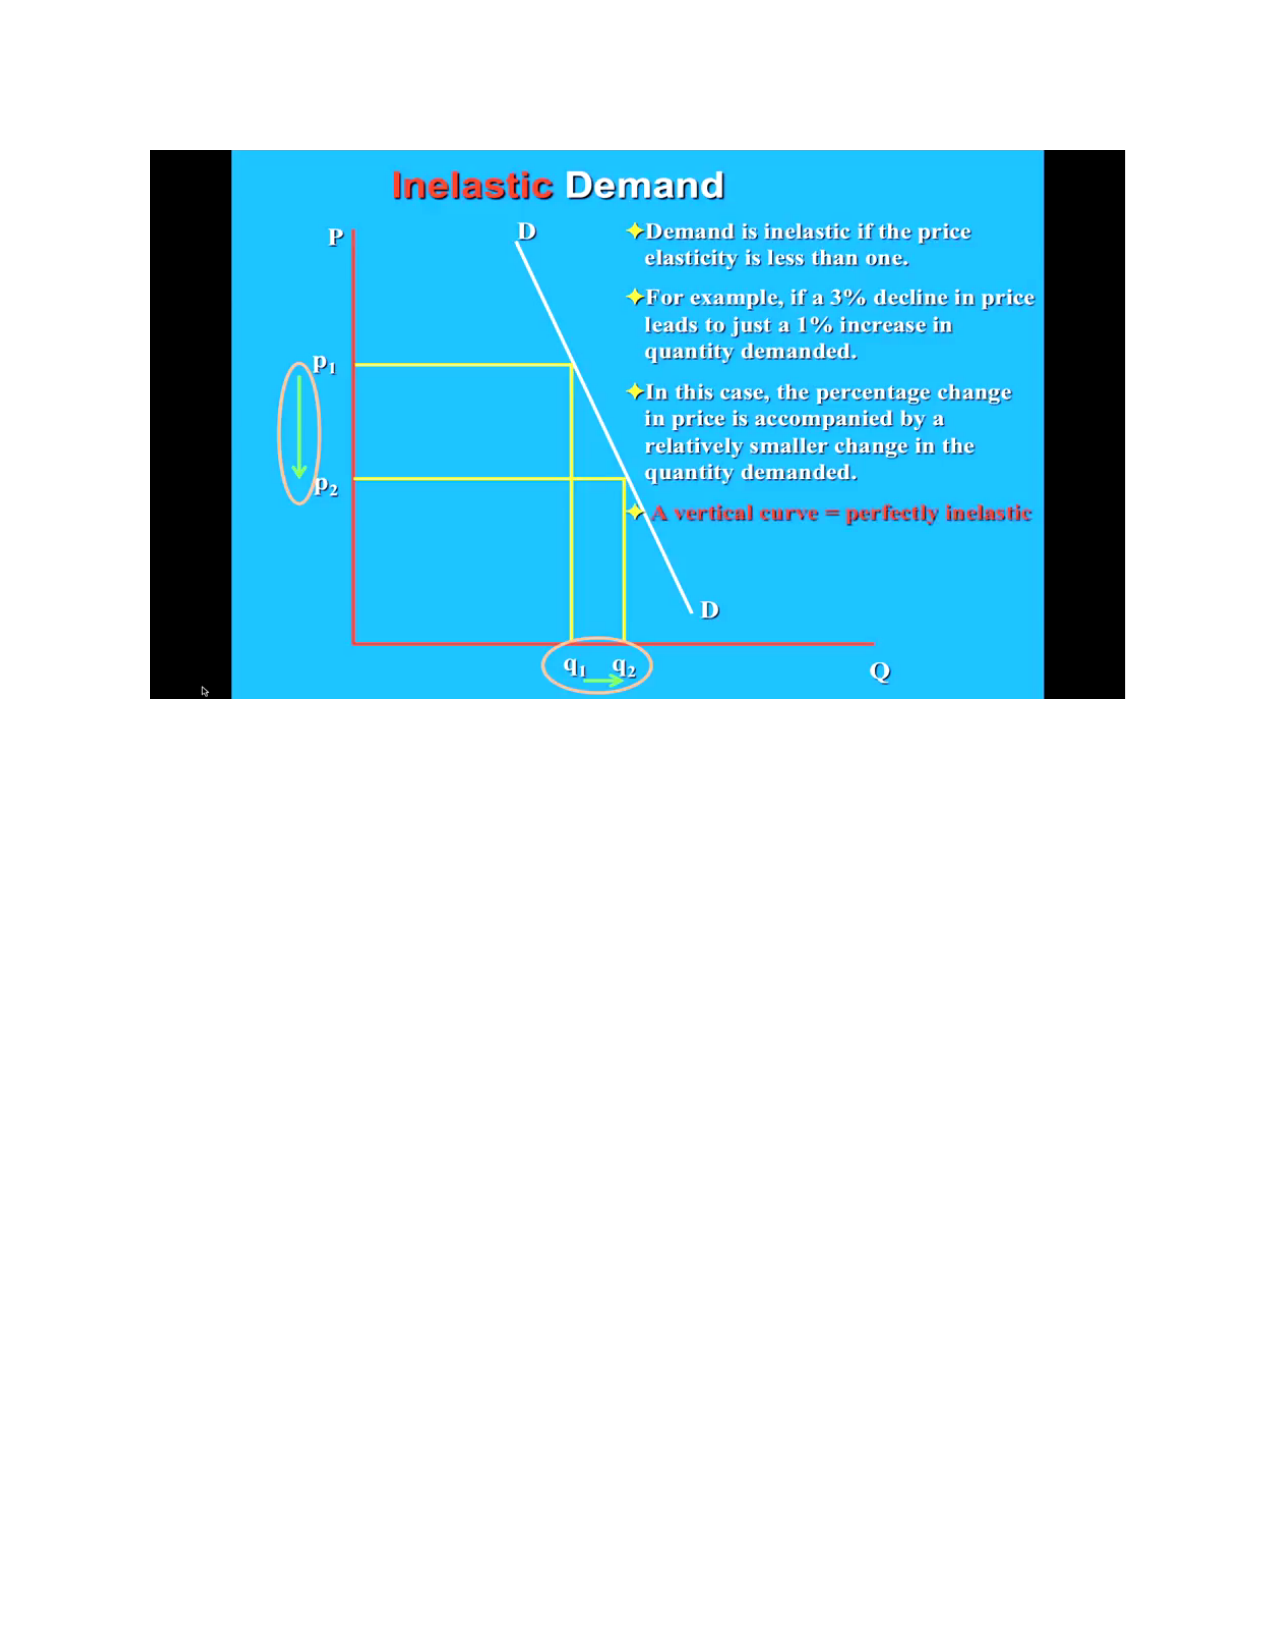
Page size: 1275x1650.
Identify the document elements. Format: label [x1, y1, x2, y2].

picture [150, 150, 1125, 699]
